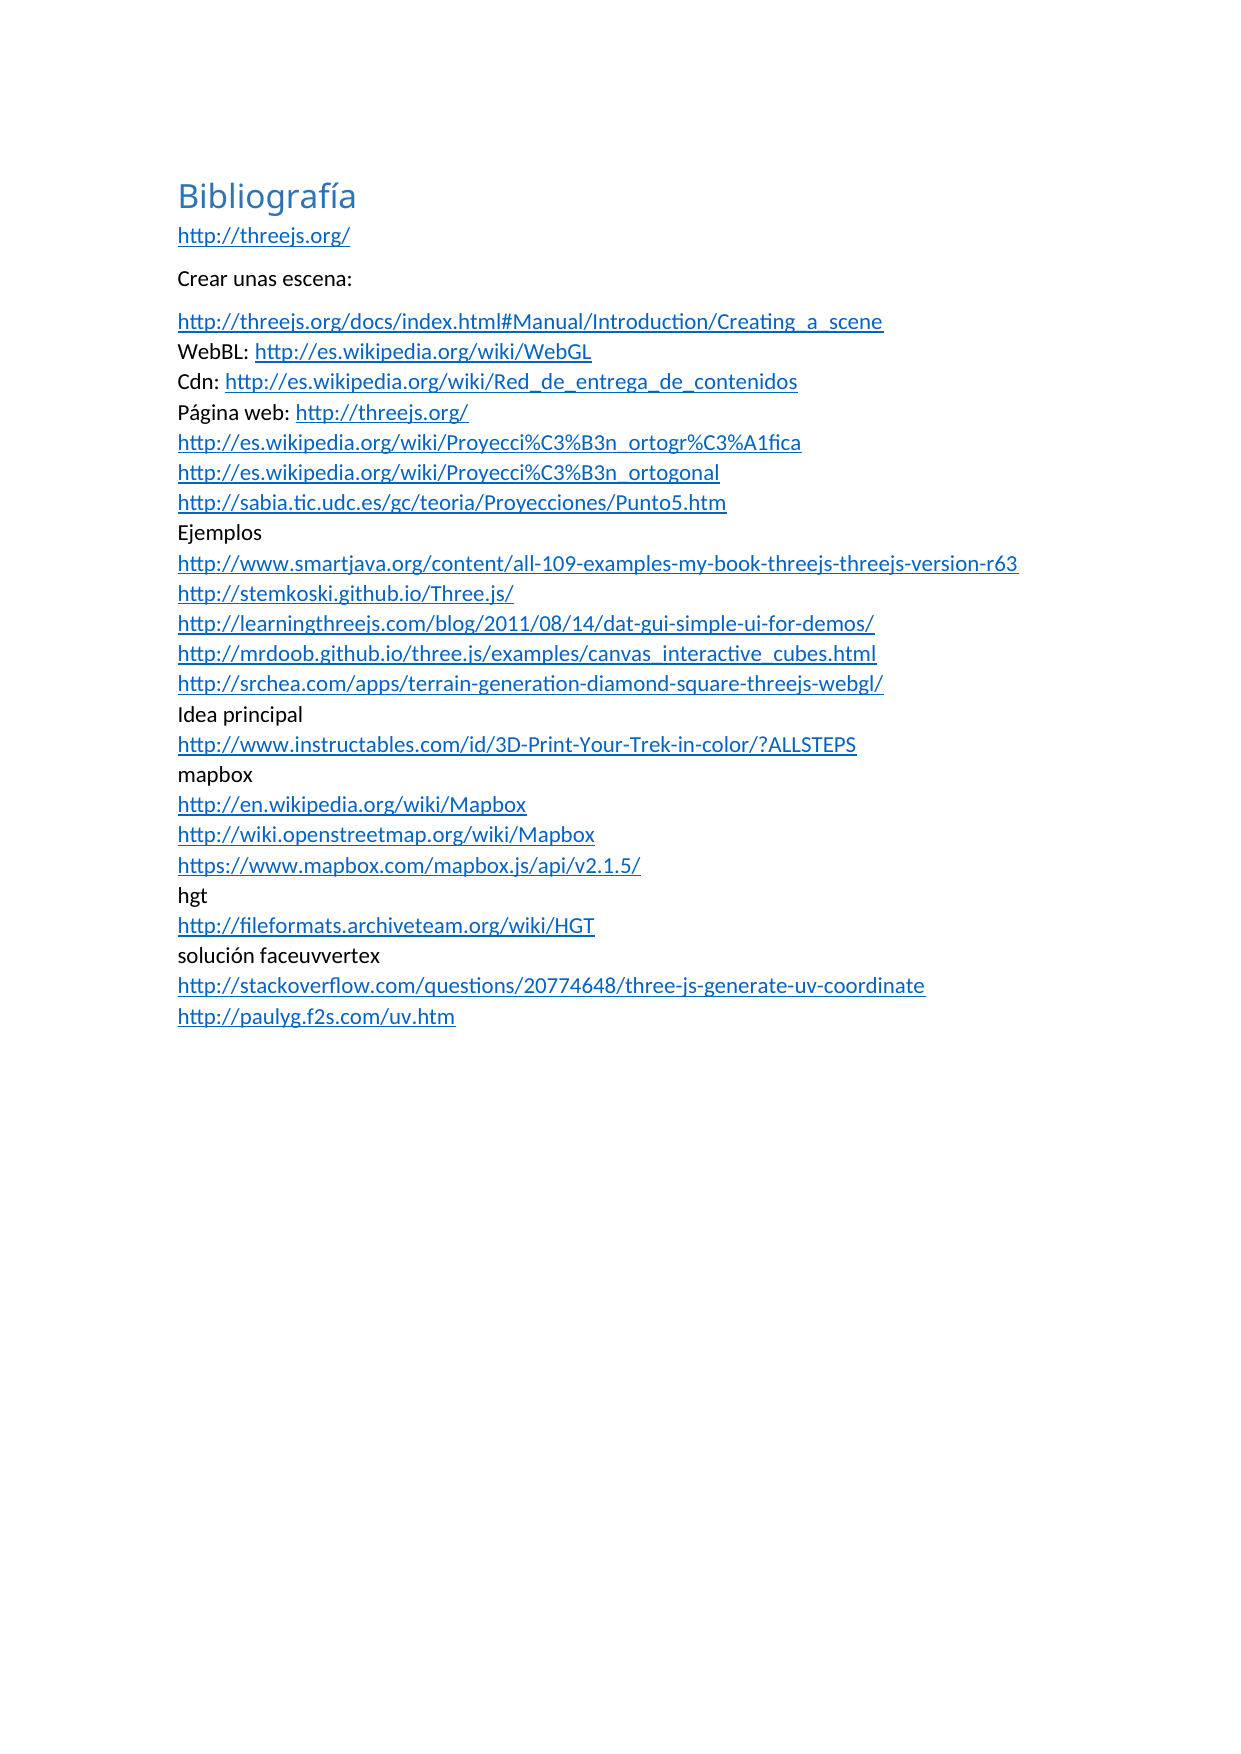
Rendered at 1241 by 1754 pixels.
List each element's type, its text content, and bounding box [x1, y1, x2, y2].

list http://stackoverflow.com/questions/20774648/three-js-generate-uv-coordinate [177, 972, 1063, 999]
text http://threejs.org/ [177, 222, 1063, 249]
list Cdn: http://es.wikipedia.org/wiki/Red_de_entrega_de_contenidos [177, 367, 1063, 395]
list http://threejs.org/docs/index.html#Manual/Introduction/Creating_a_scene [177, 307, 1063, 335]
list Página web: http://threejs.org/ [177, 398, 1063, 426]
list http://www.instructables.com/id/3D-Print-Your-Trek-in-color/?ALLSTEPS [177, 730, 1063, 758]
list http://learningthreejs.com/blog/2011/08/14/dat-gui-simple-ui-for-demos/ [177, 609, 1063, 637]
list http://fileformats.archiveteam.org/wiki/HGT [177, 911, 1063, 939]
list https://www.mapbox.com/mapbox.js/api/v2.1.5/ [177, 851, 1063, 879]
list http://sabia.tic.udc.es/gc/teoria/Proyecciones/Punto5.htm [177, 488, 1063, 516]
list http://stemkoski.github.io/Three.js/ [177, 579, 1063, 607]
subtitle Bibliografía [177, 173, 1063, 218]
list http://srchea.com/apps/terrain-generation-diamond-square-threejs-webgl/ [177, 669, 1063, 697]
list http://mrdoob.github.io/three.js/examples/canvas_interactive_cubes.html [177, 639, 1063, 667]
list solución faceuvvertex [177, 941, 1063, 969]
list Ejemplos [177, 518, 1063, 546]
list http://www.smartjava.org/content/all-109-examples-my-book-threejs-threejs-version-r63 [177, 549, 1063, 577]
list hgt [177, 881, 1063, 909]
text Crear unas escena: [177, 264, 1063, 292]
list Idea principal [177, 700, 1063, 728]
list http://wiki.openstreetmap.org/wiki/Mapbox [177, 821, 1063, 848]
list http://es.wikipedia.org/wiki/Proyecci%C3%B3n_ortogr%C3%A1fica [177, 428, 1063, 456]
list http://en.wikipedia.org/wiki/Mapbox [177, 790, 1063, 818]
list http://es.wikipedia.org/wiki/Proyecci%C3%B3n_ortogonal [177, 458, 1063, 486]
list WebBL: http://es.wikipedia.org/wiki/WebGL [177, 337, 1063, 365]
list mapbox [177, 760, 1063, 788]
list http://paulyg.f2s.com/uv.htm [177, 1002, 1063, 1030]
